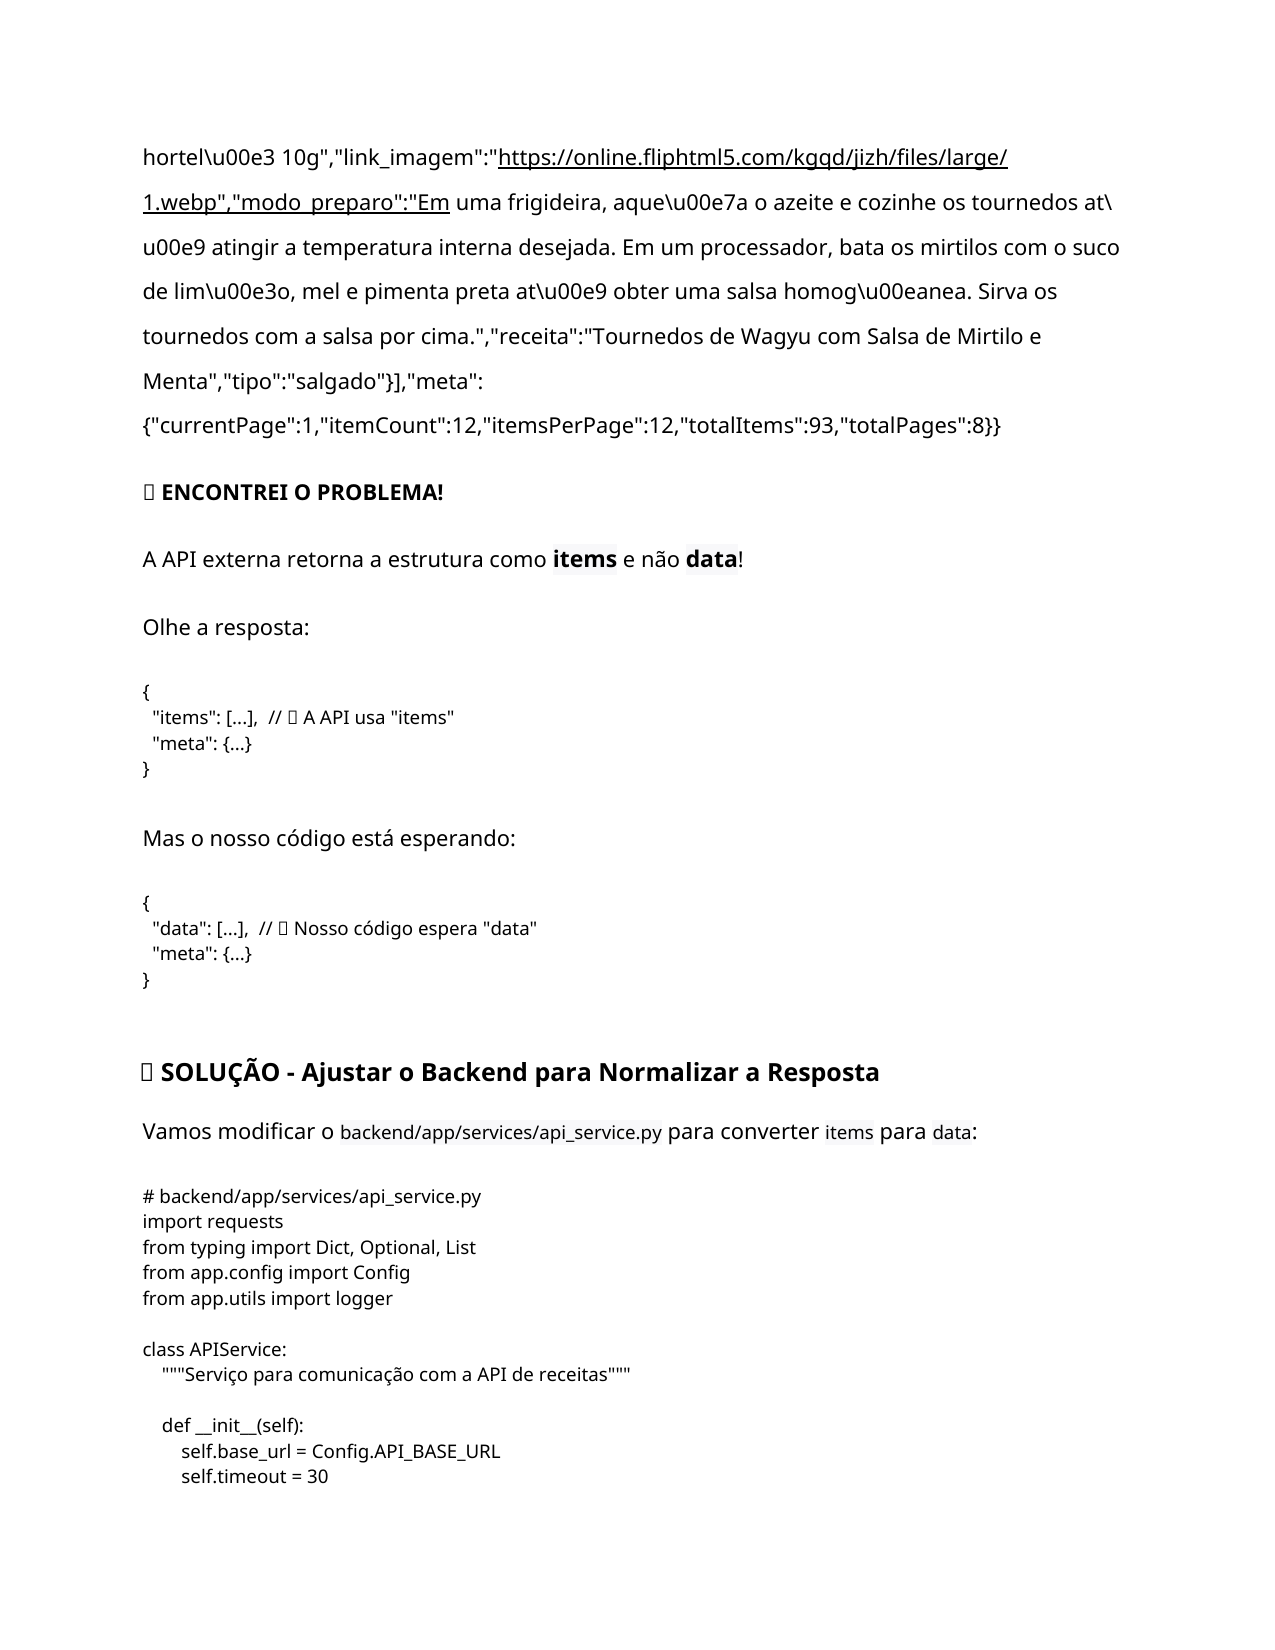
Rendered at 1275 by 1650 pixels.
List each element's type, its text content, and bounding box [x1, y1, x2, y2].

text ✅ SOLUÇÃO - Ajustar o Backend para Normalizar a Resposta [139, 1054, 1133, 1088]
text Mas o nosso código está esperando: [142, 823, 1133, 853]
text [142, 142, 1133, 440]
text Olhe a resposta: [142, 612, 1133, 642]
text Vamos modificar o backend/app/services/api_service.py para converter items para data: [142, 1116, 1133, 1146]
text A API externa retorna a estrutura como items e não data! [142, 543, 1133, 575]
text 🎯 ENCONTREI O PROBLEMA! [142, 477, 1133, 507]
